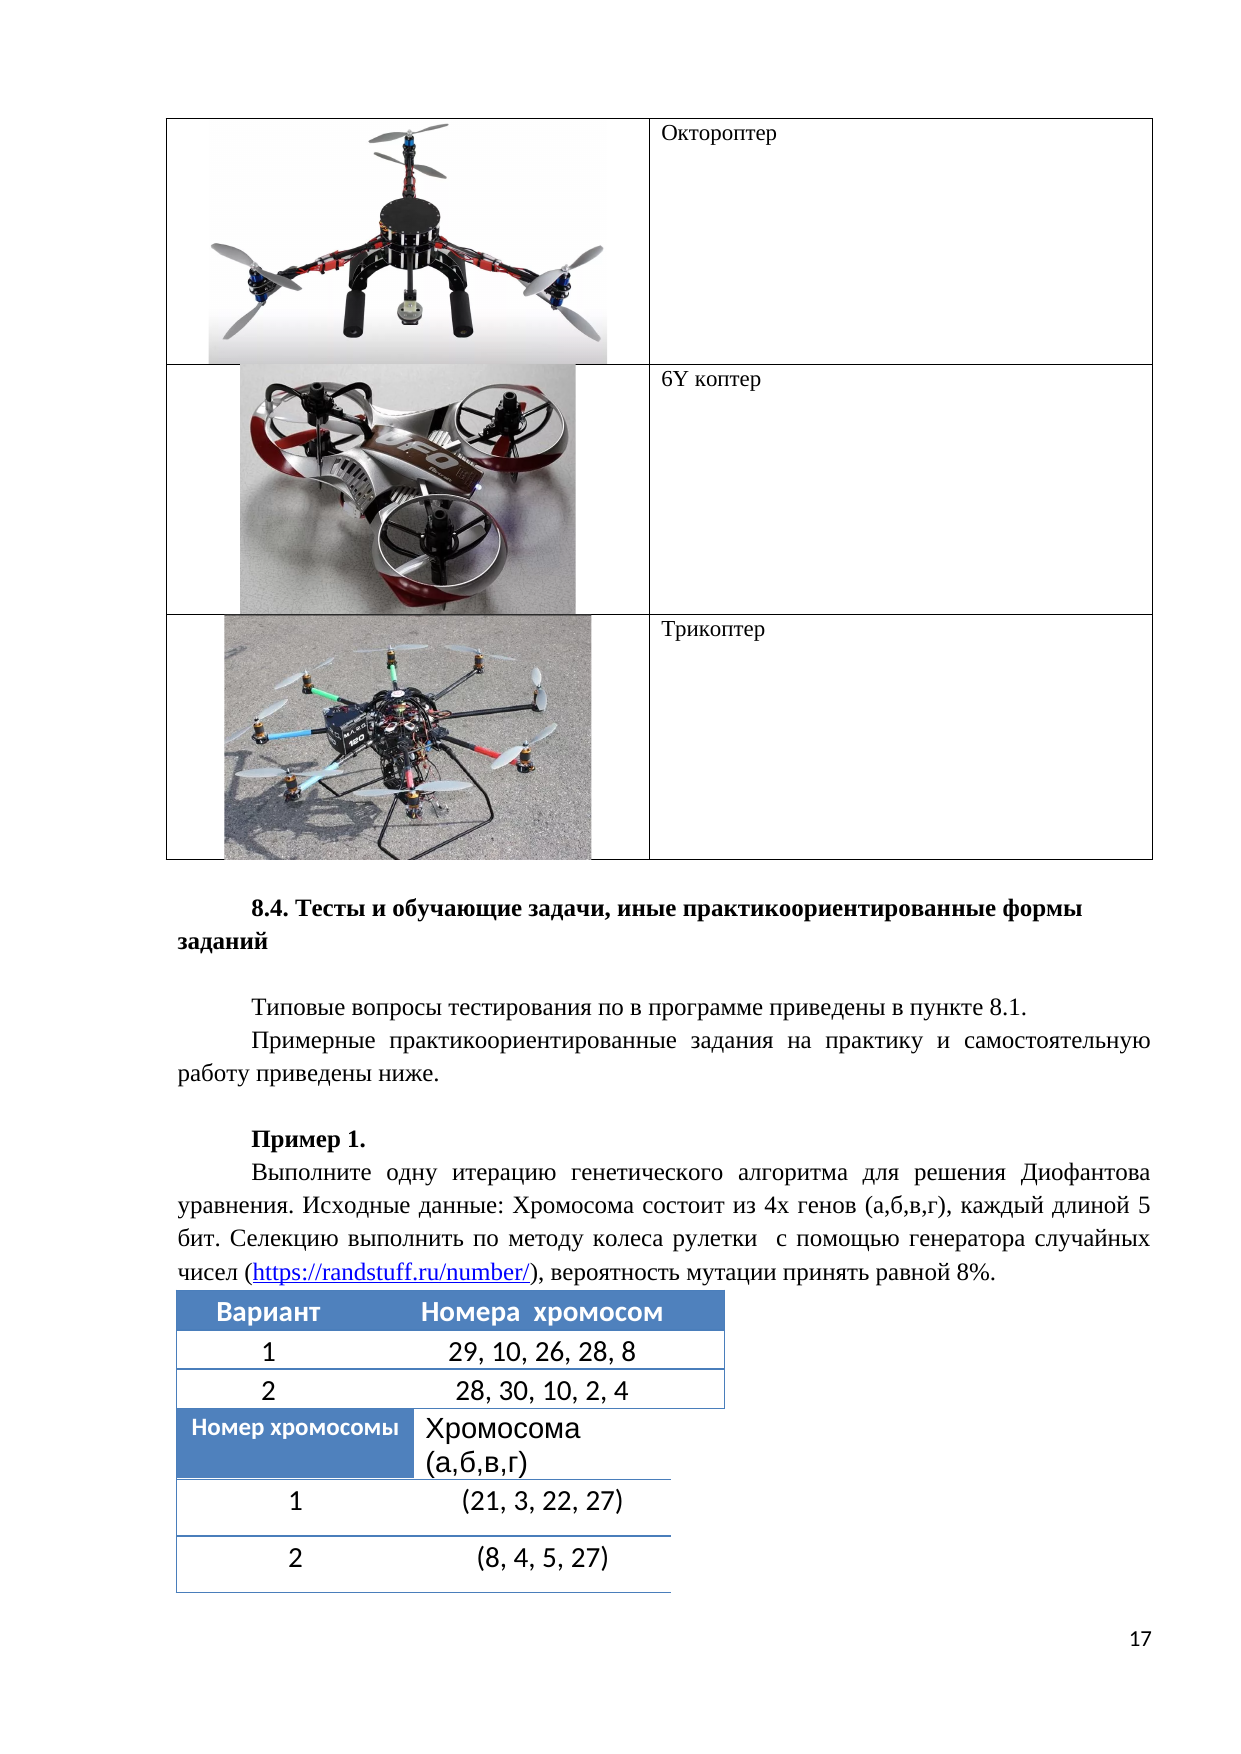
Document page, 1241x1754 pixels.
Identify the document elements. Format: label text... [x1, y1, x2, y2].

table_cell 28, 30, 10, 2, 4 [360, 1370, 724, 1408]
table_cell (8, 4, 5, 27) [414, 1537, 671, 1591]
table_header [167, 119, 208, 364]
table_cell (21, 3, 22, 27) [414, 1480, 671, 1535]
table_header [608, 119, 649, 364]
table_cell [576, 365, 649, 613]
table_cell 6Y коптер [650, 365, 1152, 613]
table_cell 29, 10, 26, 28, 8 [360, 1331, 724, 1368]
list Выполните одну итерацию генетического алгоритма для решения Диофантова уравнения. Исходные данные: Хромосома состоит из 4х генов (а,б,в,г), каждый длиной 5 бит. Селекцию выполнить по методу колеса рулетки с помощью генератора случайных чисел (https://randstuff.ru/number/), вероятность мутации принять равной 8%. [177, 1157, 1152, 1285]
table_cell 1 [177, 1331, 360, 1368]
subtitle 8.4. Тесты и обучающие задачи, иные практикоориентированные формы заданий [177, 893, 1152, 955]
list Примерные практикоориентированные задания на практику и самостоятельную работу приведены ниже. [177, 1025, 1152, 1087]
list Типовые вопросы тестирования по в программе приведены в пункте 8.1. [177, 992, 1152, 1021]
table_cell [167, 615, 224, 859]
list Пример 1. [177, 1124, 1152, 1153]
table_header Вариант [177, 1291, 360, 1329]
table_header Октороптер [650, 119, 1152, 364]
table_cell 2 [177, 1370, 360, 1408]
table_cell Хромосома (а,б,в,г) [414, 1409, 671, 1478]
table_cell 1 [177, 1480, 414, 1535]
picture [208, 119, 608, 860]
table_cell [167, 365, 240, 613]
table_cell 2 [177, 1537, 414, 1591]
table_cell Трикоптер [650, 615, 1152, 859]
table_header Номера хромосом [360, 1291, 724, 1329]
table_cell [592, 615, 649, 859]
table_cell Номер хромосомы [177, 1409, 414, 1478]
